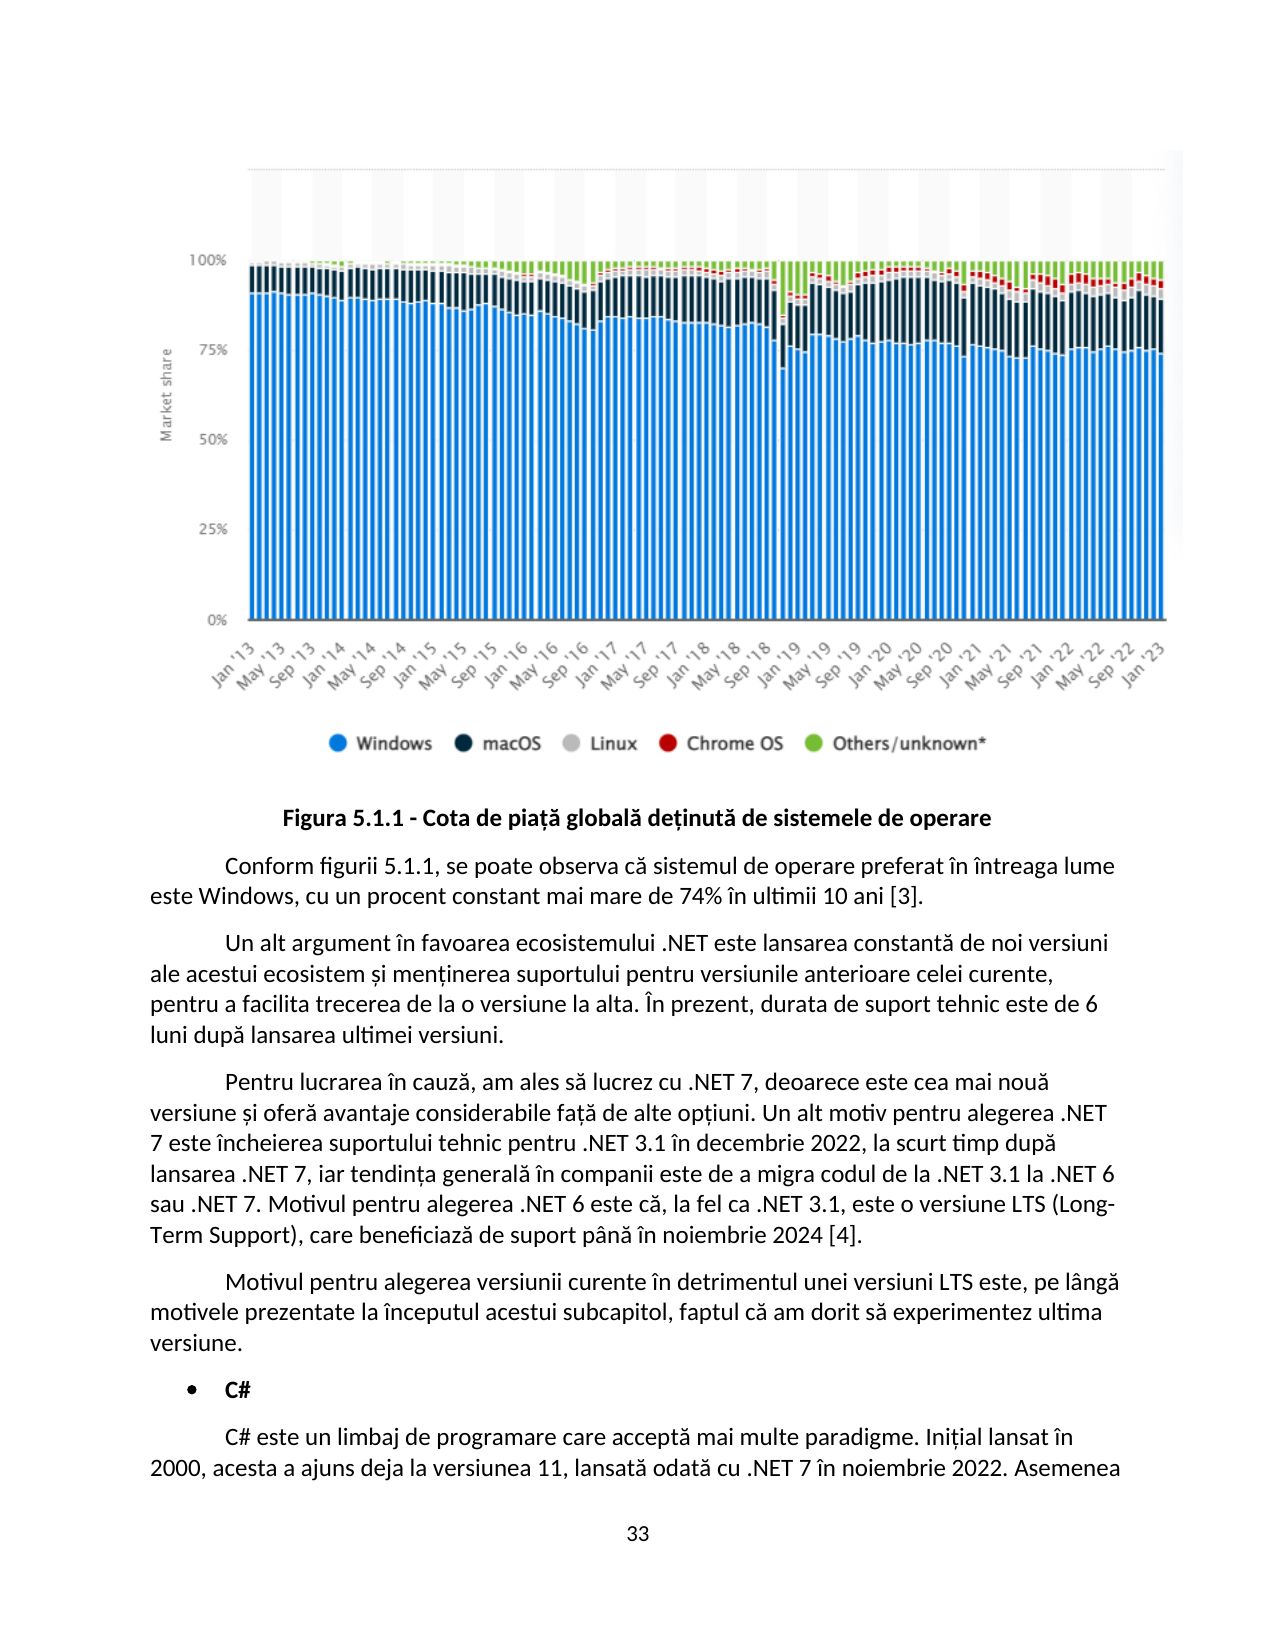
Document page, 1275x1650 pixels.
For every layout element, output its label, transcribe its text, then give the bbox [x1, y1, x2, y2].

text Pentru lucrarea în cauză, am ales să lucrez cu .NET 7, deoarece este cea mai nouă versiune și oferă avantaje considerabile față de alte opțiuni. Un alt motiv pentru alegerea .NET 7 este încheierea suportului tehnic pentru .NET 3.1 în decembrie 2022, la scurt timp după lansarea .NET 7, iar tendința generală în companii este de a migra codul de la .NET 3.1 la .NET 6 sau .NET 7. Motivul pentru alegerea .NET 6 este că, la fel ca .NET 3.1, este o versiune LTS (Long-Term Support), care beneficiază de suport până în noiembrie 2024 [4]. [150, 1066, 1125, 1249]
list C# [187, 1374, 1125, 1405]
text Motivul pentru alegerea versiunii curente în detrimentul unei versiuni LTS este, pe lângă motivele prezentate la începutul acestui subcapitol, faptul că am dorit să experimentez ultima versiune. [150, 1266, 1125, 1358]
text Conform figurii 5.1.1, se poate observa că sistemul de operare preferat în întreaga lume este Windows, cu un procent constant mai mare de 74% în ultimii 10 ani [3]. [150, 850, 1125, 911]
text Un alt argument în favoarea ecosistemului .NET este lansarea constantă de noi versiuni ale acestui ecosistem și menținerea suportului pentru versiunile anterioare celei curente, pentru a facilita trecerea de la o versiune la alta. În prezent, durata de suport tehnic este de 6 luni după lansarea ultimei versiuni. [150, 927, 1125, 1049]
text Figura 5.1.1 - Cota de piață globală deținută de sistemele de operare [150, 803, 1125, 833]
picture [150, 150, 1183, 786]
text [150, 1421, 1125, 1482]
